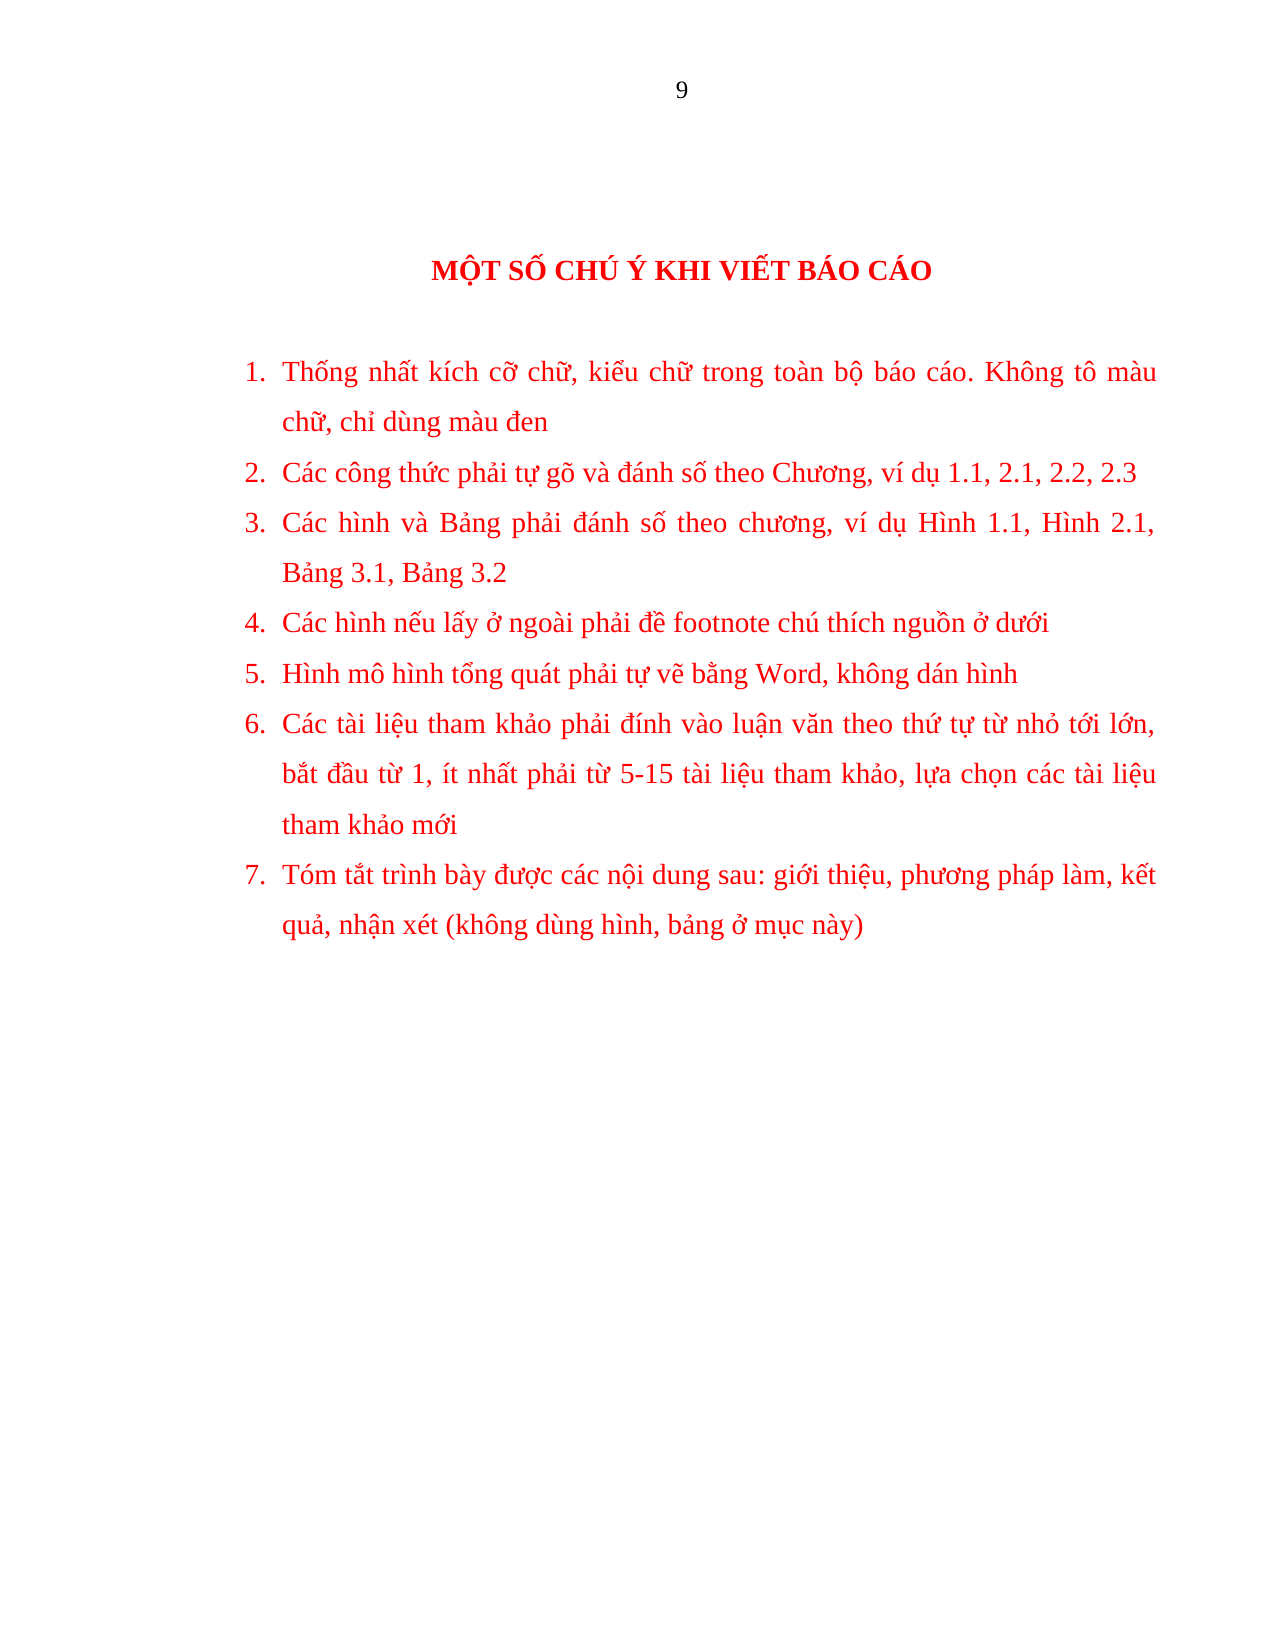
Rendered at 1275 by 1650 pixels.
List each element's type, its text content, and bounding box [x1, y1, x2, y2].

list Các công thức phải tự gõ và đánh số theo Chương, ví dụ 1.1, 2.1, 2.2, 2.3 [244, 455, 1157, 488]
text MỘT SỐ CHÚ Ý KHI VIẾT BÁO CÁO [207, 253, 1157, 287]
list Các tài liệu tham khảo phải đính vào luận văn theo thứ tự từ nhỏ tới lớn, bắt đầu từ 1, ít nhất phải từ 5-15 tài liệu tham khảo, lựa chọn các tài liệu tham khảo mới [244, 706, 1157, 840]
list Tóm tắt trình bày được các nội dung sau: giới thiệu, phương pháp làm, kết quả, nhận xét (không dùng hình, bảng ở mục này) [244, 857, 1157, 941]
list Hình mô hình tổng quát phải tự vẽ bằng Word, không dán hình [244, 656, 1157, 689]
list Thống nhất kích cỡ chữ, kiểu chữ trong toàn bộ báo cáo. Không tô màu chữ, chỉ dùng màu đen [244, 354, 1157, 438]
list Các hình và Bảng phải đánh số theo chương, ví dụ Hình 1.1, Hình 2.1, Bảng 3.1, Bảng 3.2 [244, 505, 1157, 589]
list Các hình nếu lấy ở ngoài phải đề footnote chú thích nguồn ở dưới [244, 606, 1157, 639]
